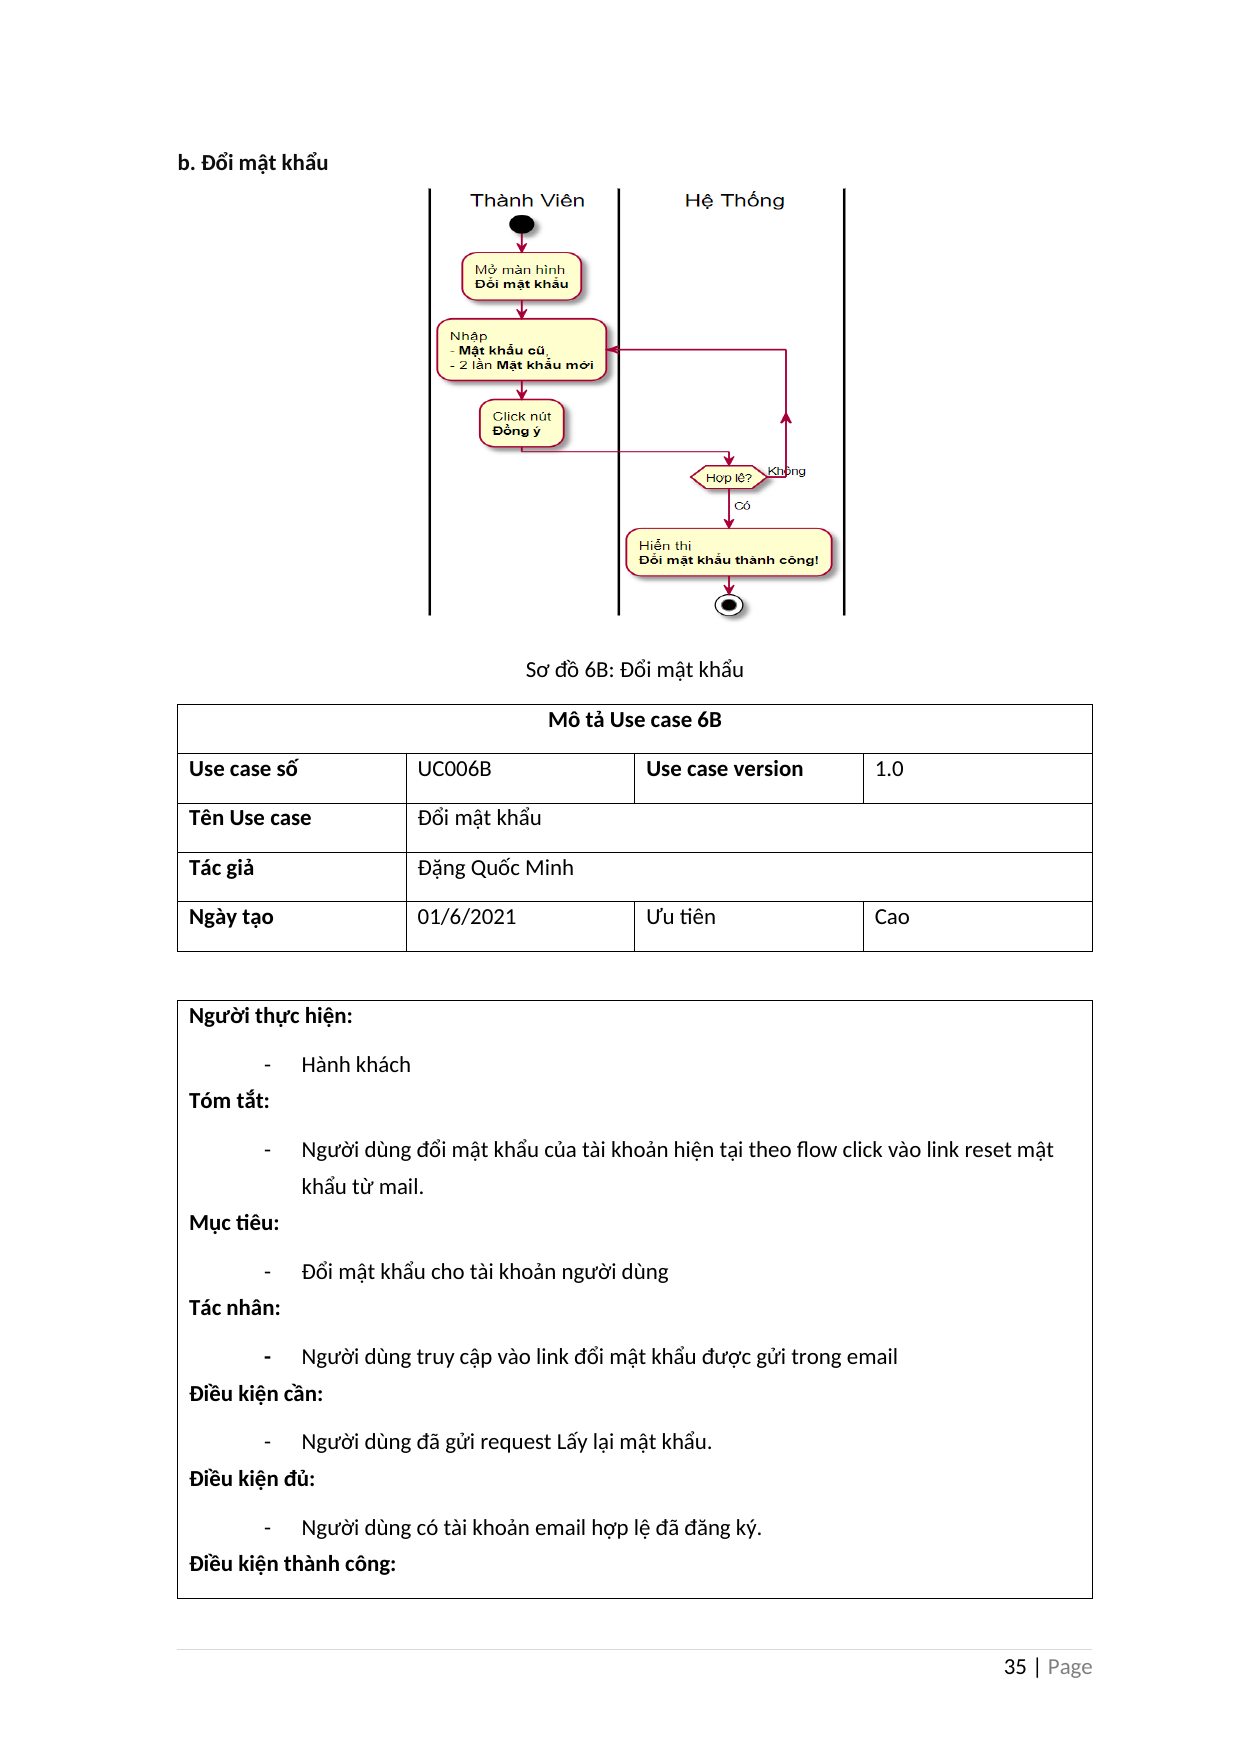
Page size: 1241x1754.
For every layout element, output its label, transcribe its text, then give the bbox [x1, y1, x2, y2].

text b. Đổi mật khẩu [177, 148, 1092, 176]
table_cell Tác giả [178, 853, 406, 901]
table_cell Đổi mật khẩu [407, 804, 1092, 852]
table_cell Use case số [178, 754, 406, 802]
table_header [178, 1001, 1092, 1597]
table_cell Đặng Quốc Minh [407, 853, 1092, 901]
table_cell 1.0 [864, 754, 1092, 802]
table_header Mô tả Use case 6B [178, 705, 1092, 753]
table_cell 01/6/2021 [407, 902, 634, 951]
table_cell Ưu tiên [635, 902, 863, 951]
picture [401, 175, 869, 634]
table_cell Ngày tạo [178, 902, 406, 951]
text Sơ đồ 6B: Đổi mật khẩu [177, 655, 1092, 683]
table_cell Cao [864, 902, 1092, 951]
table_cell Use case version [635, 754, 863, 802]
table_cell Tên Use case [178, 804, 406, 852]
table_cell UC006B [407, 754, 634, 802]
